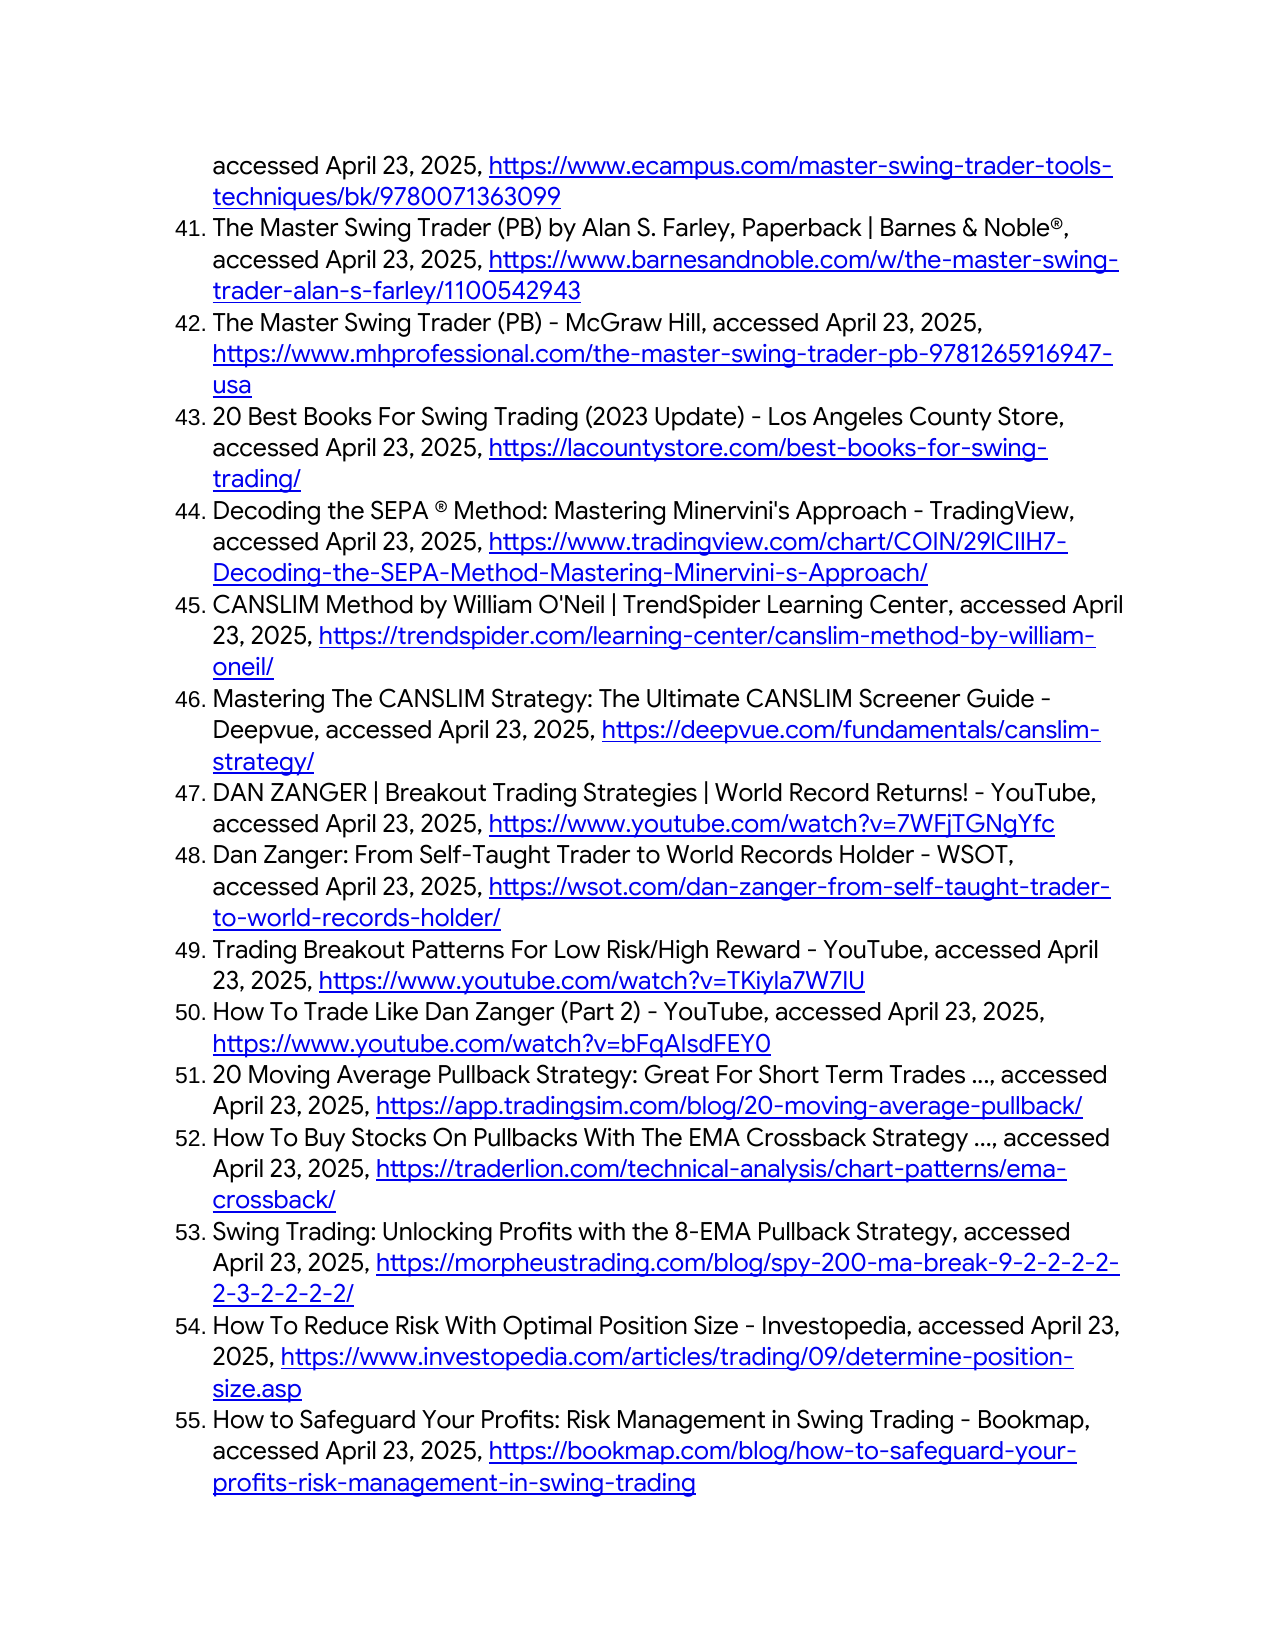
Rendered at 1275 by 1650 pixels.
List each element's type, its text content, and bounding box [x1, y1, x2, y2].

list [175, 150, 1125, 213]
list The Master Swing Trader (PB) by Alan S. Farley, Paperback | Barnes & Noble®, accessed April 23, 2025, https://www.barnesandnoble.com/w/the-master-swing-trader-alan-s-farley/1100542943 [175, 213, 1125, 307]
list Mastering The CANSLIM Strategy: The Ultimate CANSLIM Screener Guide - Deepvue, accessed April 23, 2025, https://deepvue.com/fundamentals/canslim-strategy/ [175, 683, 1125, 777]
list Decoding the SEPA ® Method: Mastering Minervini's Approach - TradingView, accessed April 23, 2025, https://www.tradingview.com/chart/COIN/29lCIlH7-Decoding-the-SEPA-Method-Mastering-Minervini-s-Approach/ [175, 495, 1125, 589]
list Swing Trading: Unlocking Profits with the 8-EMA Pullback Strategy, accessed April 23, 2025, https://morpheustrading.com/blog/spy-200-ma-break-9-2-2-2-2-2-3-2-2-2-2/ [175, 1216, 1125, 1310]
list How To Buy Stocks On Pullbacks With The EMA Crossback Strategy ..., accessed April 23, 2025, https://traderlion.com/technical-analysis/chart-patterns/ema-crossback/ [175, 1122, 1125, 1216]
list How to Safeguard Your Profits: Risk Management in Swing Trading - Bookmap, accessed April 23, 2025, https://bookmap.com/blog/how-to-safeguard-your-profits-risk-management-in-swing-trading [175, 1404, 1125, 1498]
list The Master Swing Trader (PB) - McGraw Hill, accessed April 23, 2025, https://www.mhprofessional.com/the-master-swing-trader-pb-9781265916947-usa [175, 307, 1125, 401]
list How To Trade Like Dan Zanger (Part 2) - YouTube, accessed April 23, 2025, https://www.youtube.com/watch?v=bFqAIsdFEY0 [175, 997, 1125, 1059]
list Dan Zanger: From Self-Taught Trader to World Records Holder - WSOT, accessed April 23, 2025, https://wsot.com/dan-zanger-from-self-taught-trader-to-world-records-holder/ [175, 840, 1125, 934]
list How To Reduce Risk With Optimal Position Size - Investopedia, accessed April 23, 2025, https://www.investopedia.com/articles/trading/09/determine-position-size.asp [175, 1310, 1125, 1404]
list Trading Breakout Patterns For Low Risk/High Reward - YouTube, accessed April 23, 2025, https://www.youtube.com/watch?v=TKiyla7W7IU [175, 934, 1125, 997]
list 20 Moving Average Pullback Strategy: Great For Short Term Trades ..., accessed April 23, 2025, https://app.tradingsim.com/blog/20-moving-average-pullback/ [175, 1059, 1125, 1122]
list CANSLIM Method by William O'Neil | TrendSpider Learning Center, accessed April 23, 2025, https://trendspider.com/learning-center/canslim-method-by-william-oneil/ [175, 589, 1125, 683]
list 20 Best Books For Swing Trading (2023 Update) - Los Angeles County Store, accessed April 23, 2025, https://lacountystore.com/best-books-for-swing-trading/ [175, 401, 1125, 495]
list DAN ZANGER | Breakout Trading Strategies | World Record Returns! - YouTube, accessed April 23, 2025, https://www.youtube.com/watch?v=7WFjTGNgYfc [175, 777, 1125, 840]
